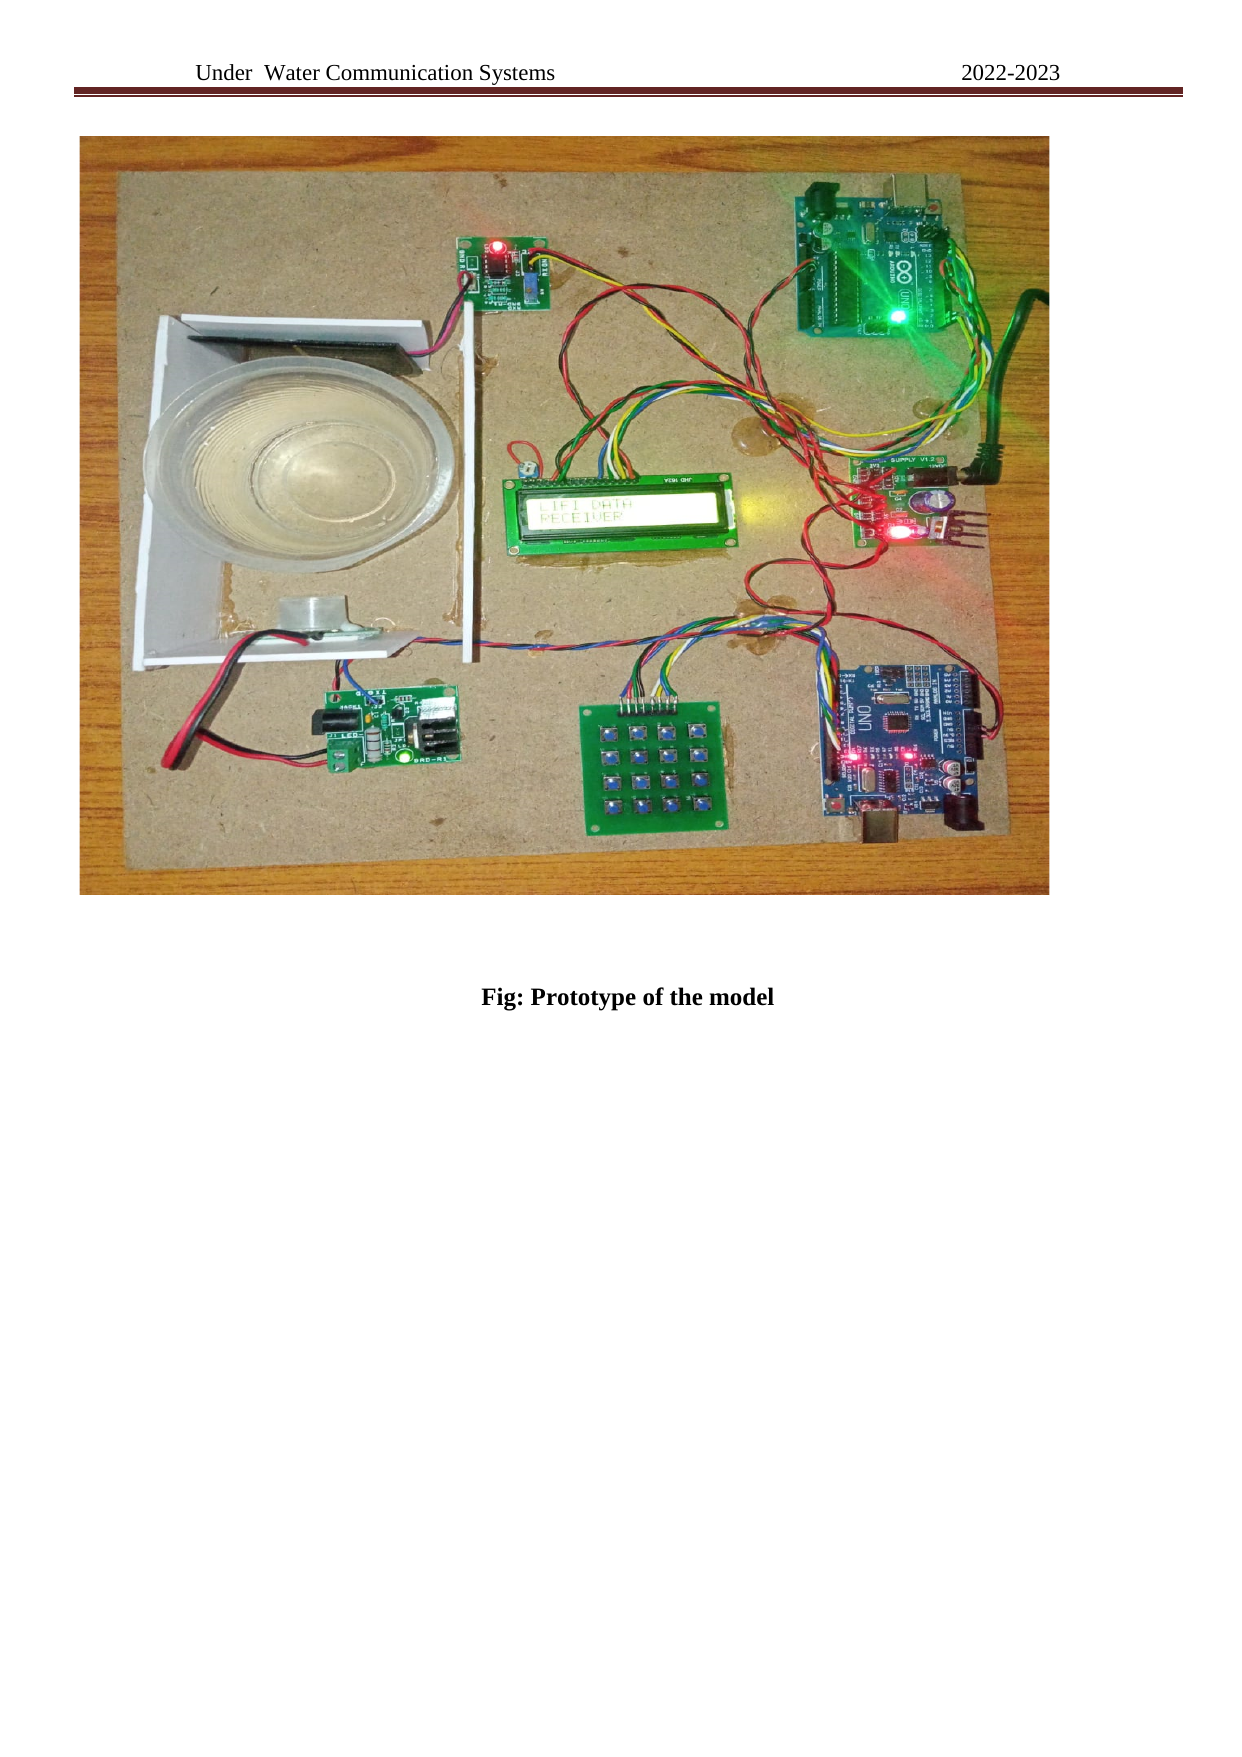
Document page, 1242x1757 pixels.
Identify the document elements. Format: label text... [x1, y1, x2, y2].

picture [79, 136, 1050, 895]
text Fig: Prototype of the model [115, 982, 1141, 1011]
